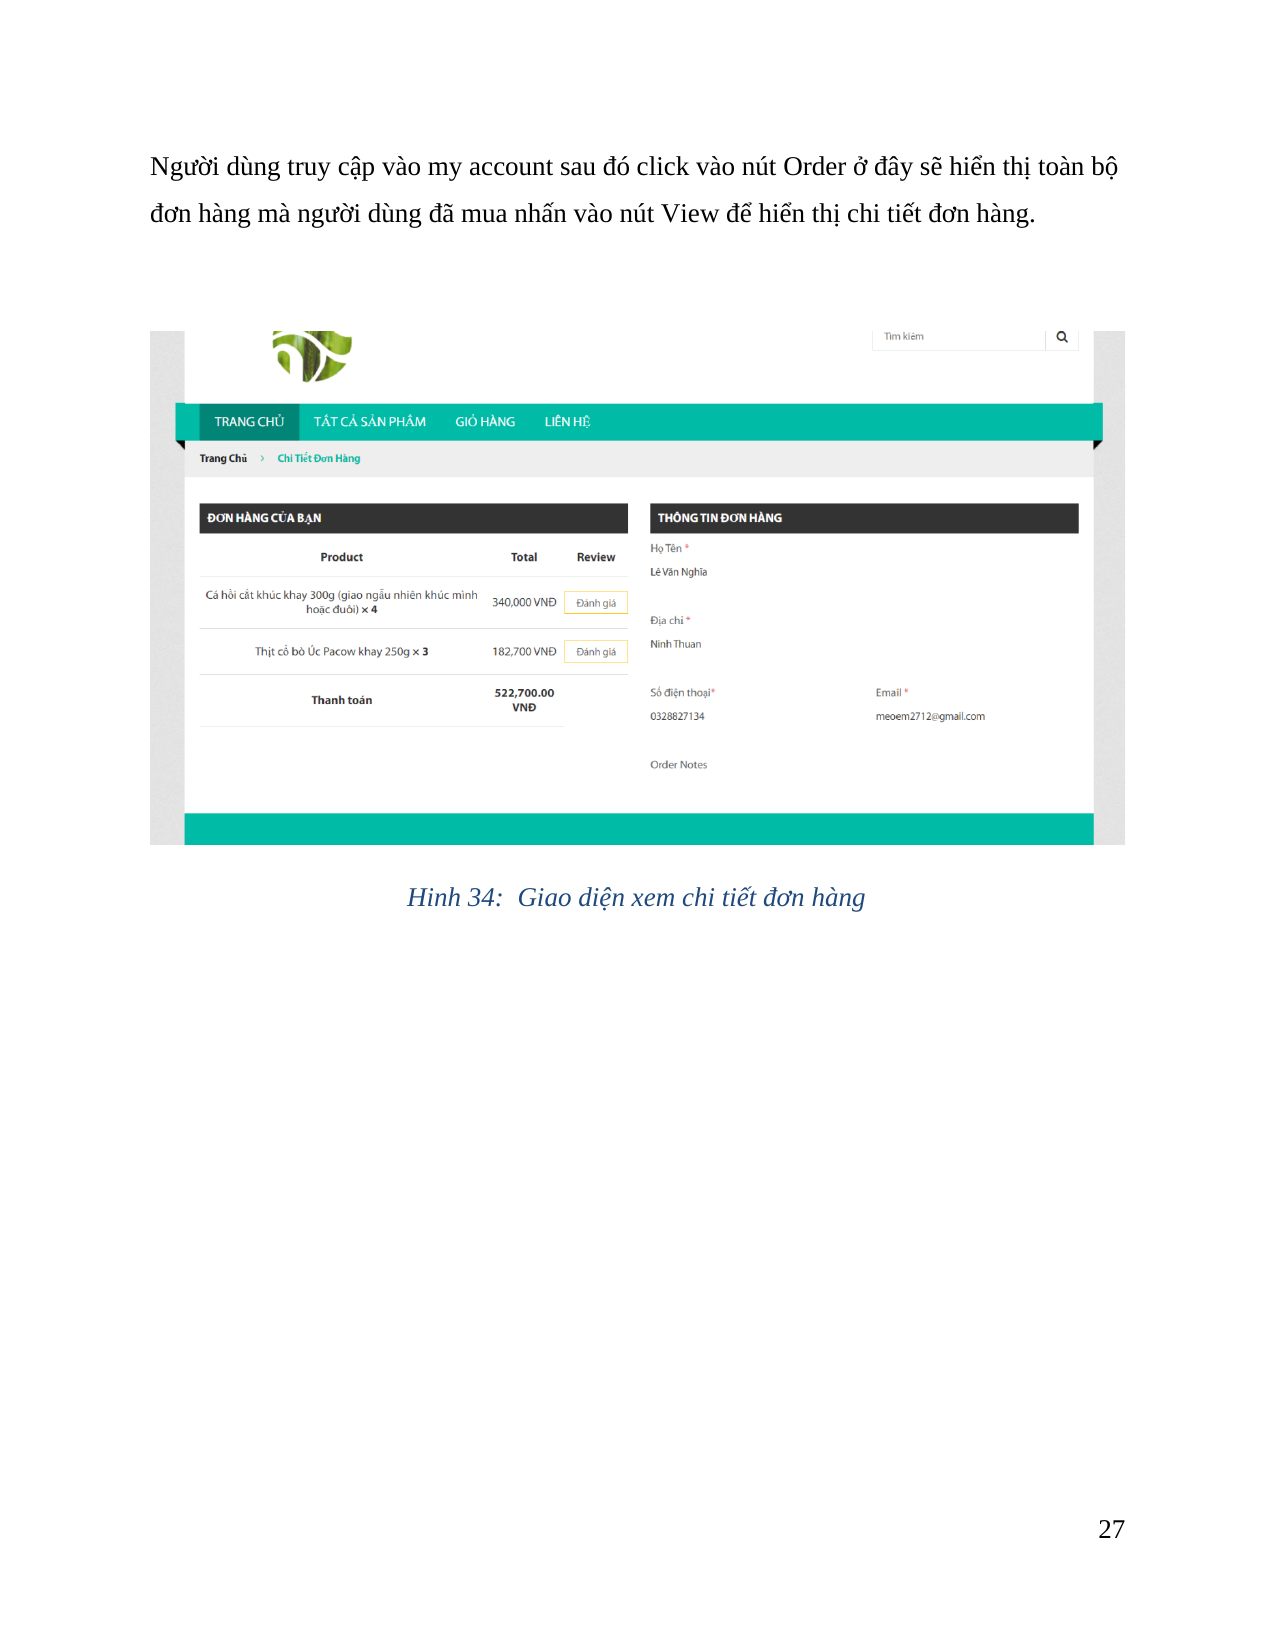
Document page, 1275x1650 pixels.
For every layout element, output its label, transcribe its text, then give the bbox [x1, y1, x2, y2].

text Người dùng truy cập vào my account sau đó click vào nút Order ở đây sẽ hiển thị toàn bộ đơn hàng mà người dùng đã mua nhấn vào nút View để hiển thị chi tiết đơn hàng. [150, 150, 1125, 228]
text Hinh 34: Giao diện xem chi tiết đơn hàng [150, 881, 1125, 912]
picture [150, 331, 1125, 845]
